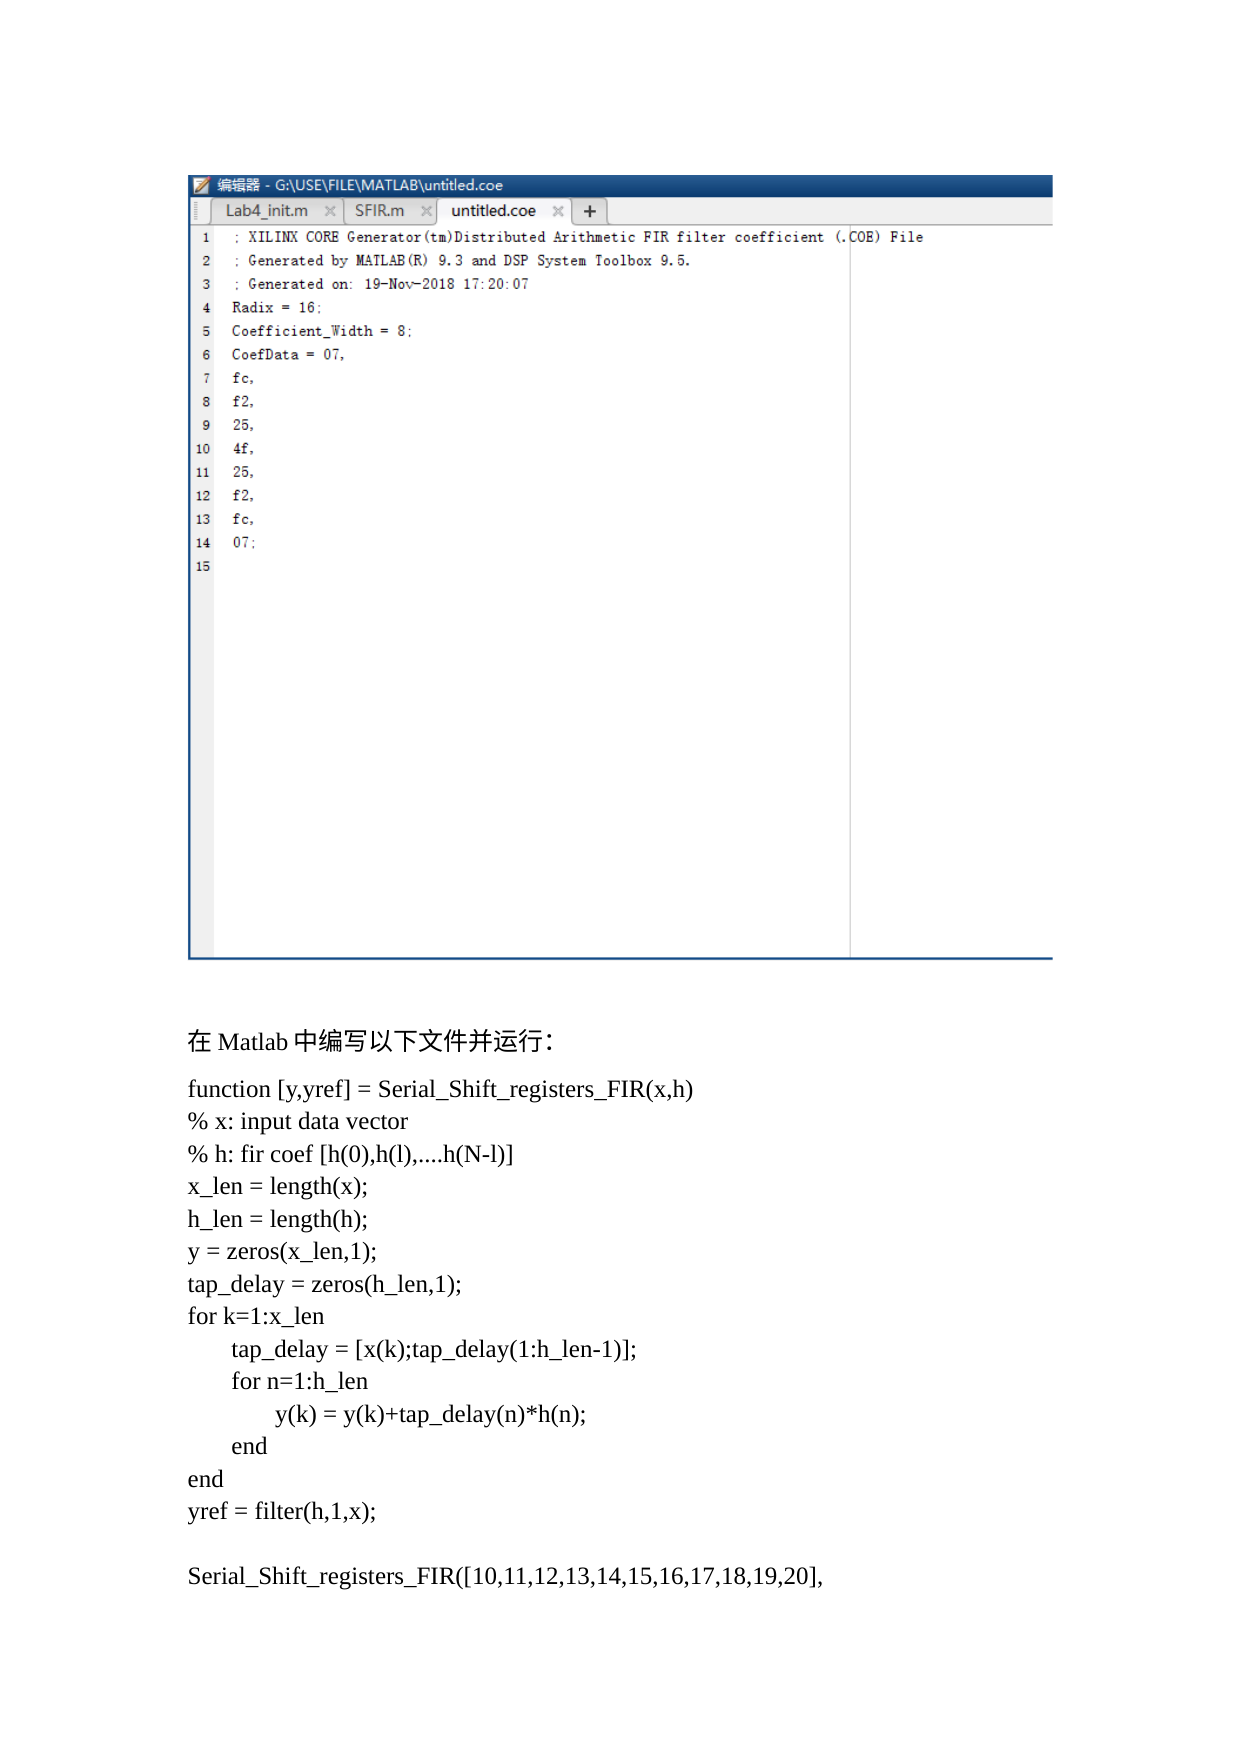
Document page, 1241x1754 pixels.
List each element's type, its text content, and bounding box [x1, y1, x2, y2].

text y(k) = y(k)+tap_delay(n)*h(n); [187, 1397, 1053, 1429]
text tap_delay = [x(k);tap_delay(1:h_len-1)]; [187, 1332, 1053, 1364]
text % h: fir coef [h(0),h(l),....h(N-l)] [187, 1137, 1053, 1169]
text tap_delay = zeros(h_len,1); [187, 1267, 1053, 1299]
text % x: input data vector [187, 1104, 1053, 1137]
text end [187, 1429, 1053, 1462]
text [187, 1559, 1053, 1592]
picture [187, 175, 1053, 961]
text h_len = length(h); [187, 1202, 1053, 1234]
text for n=1:h_len [187, 1364, 1053, 1397]
text function [y,yref] = Serial_Shift_registers_FIR(x,h) [187, 1072, 1053, 1104]
text end [187, 1462, 1053, 1494]
text for k=1:x_len [187, 1299, 1053, 1332]
text y = zeros(x_len,1); [187, 1234, 1053, 1267]
text yref = filter(h,1,x); [187, 1494, 1053, 1527]
text x_len = length(x); [187, 1169, 1053, 1202]
text 在Matlab中编写以下文件并运行： [187, 1007, 1053, 1072]
